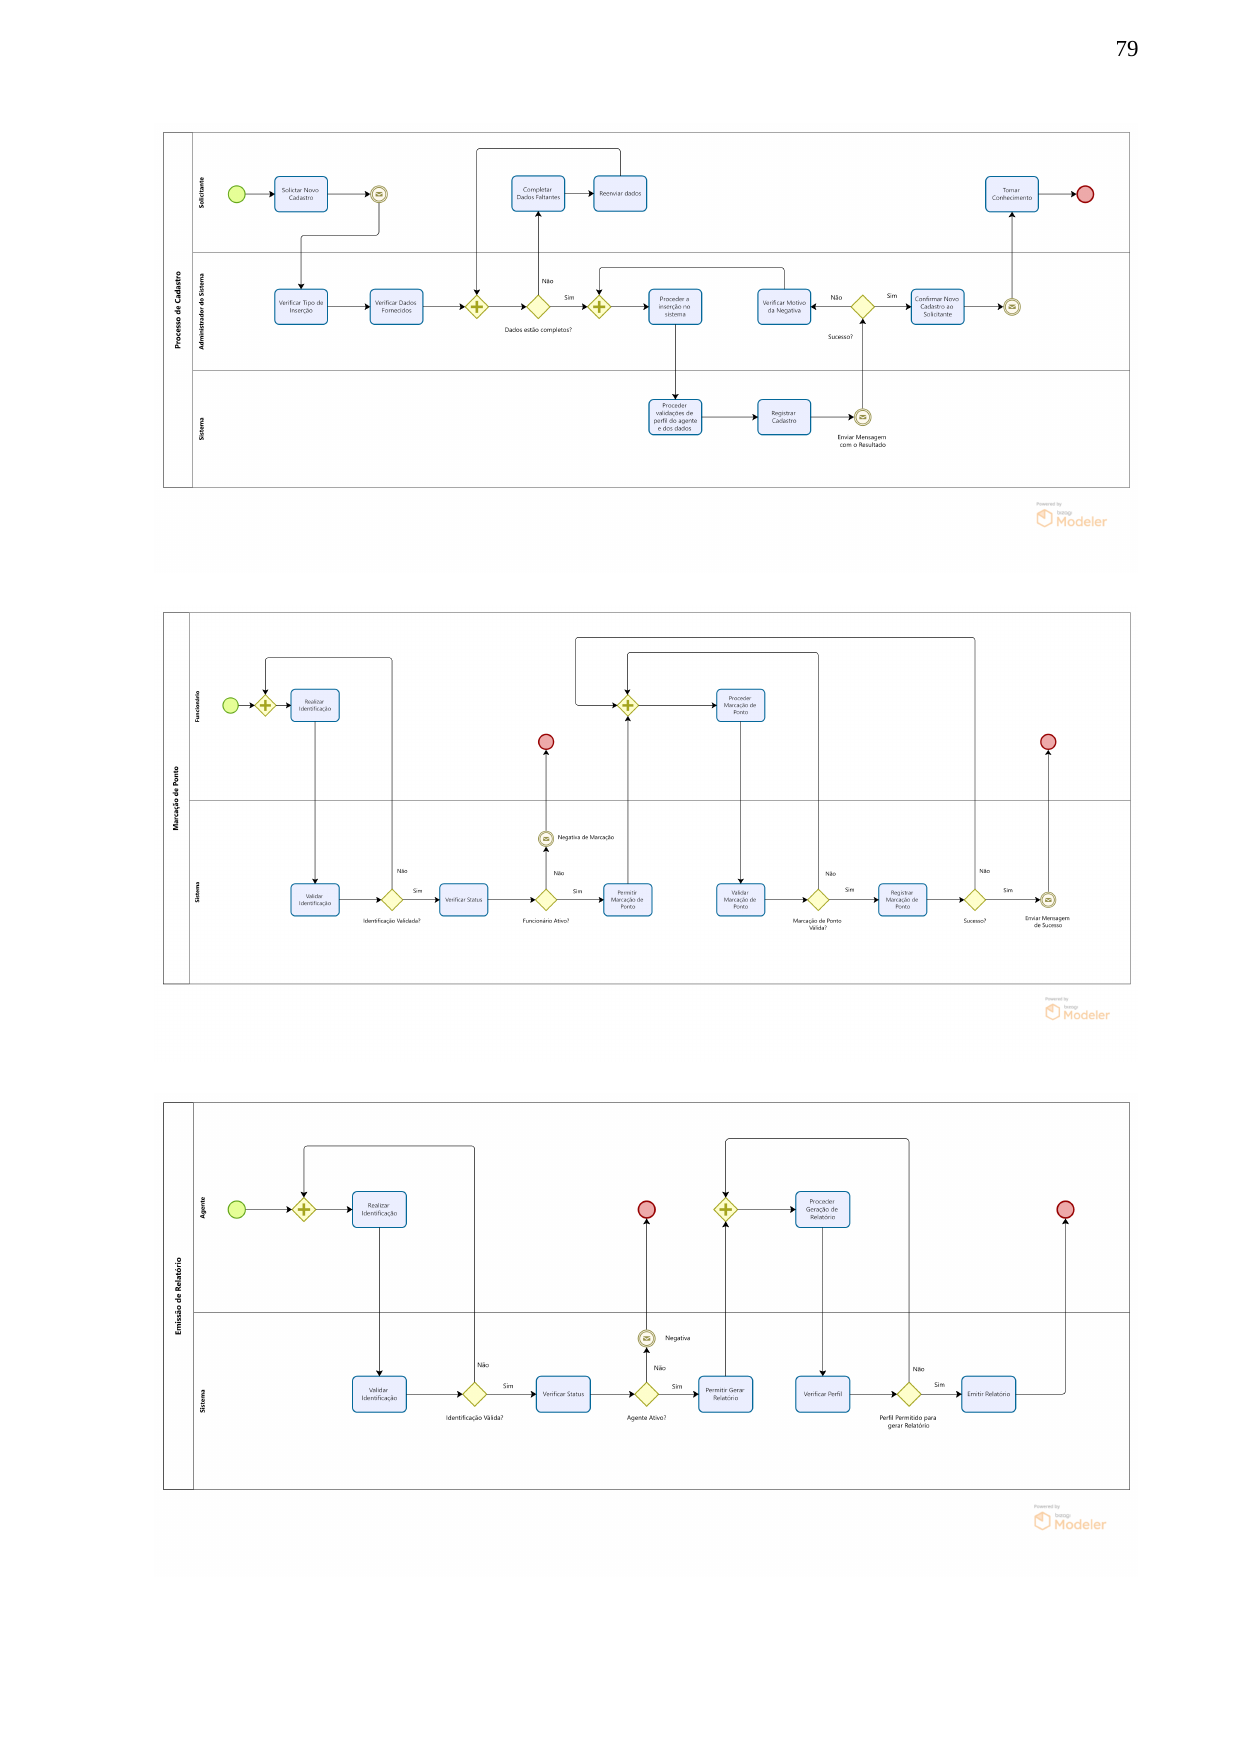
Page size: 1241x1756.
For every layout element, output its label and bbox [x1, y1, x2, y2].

picture [154, 123, 1139, 573]
picture [154, 1093, 1139, 1577]
picture [154, 605, 1139, 1062]
